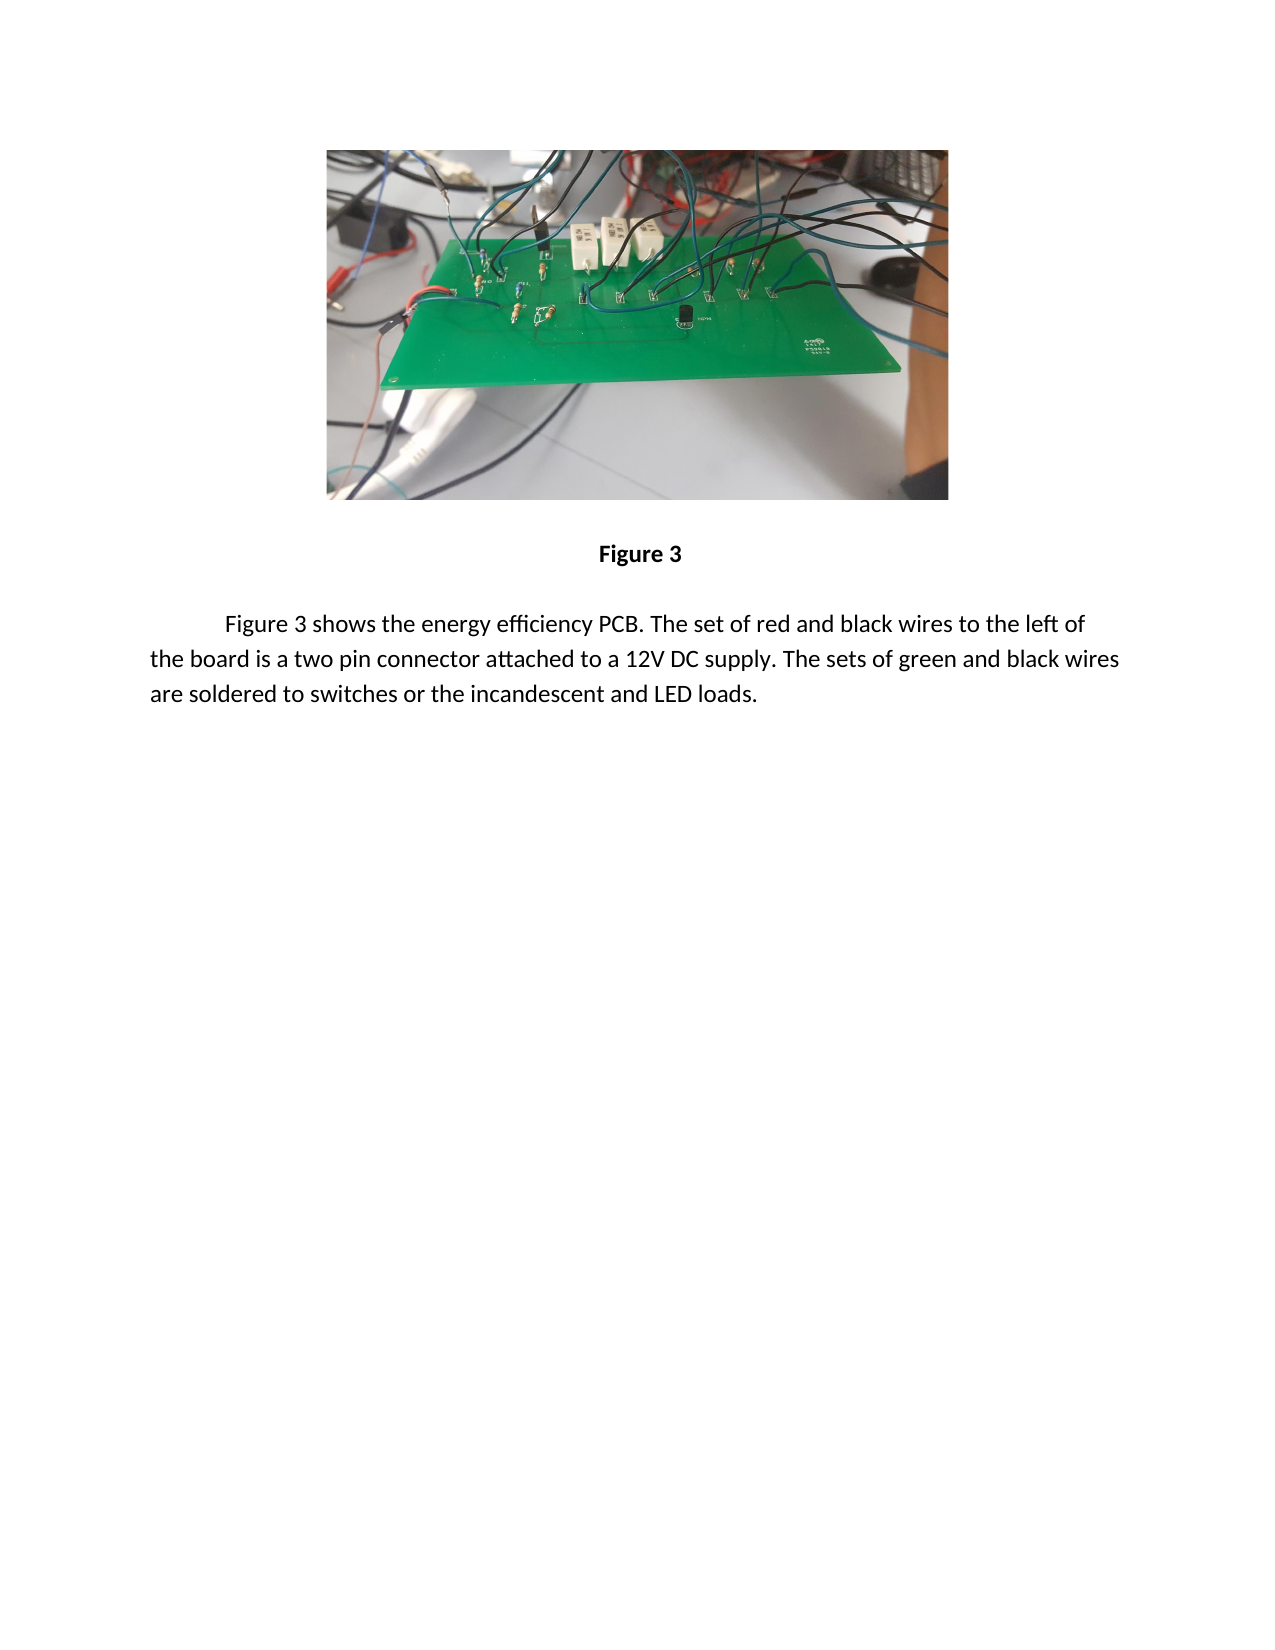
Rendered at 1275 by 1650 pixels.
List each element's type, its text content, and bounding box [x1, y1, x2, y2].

text Figure 3 [150, 538, 1125, 569]
picture [326, 150, 949, 500]
text Figure 3 shows the energy efficiency PCB. The set of red and black wires to the left of the board is a two pin connector attached to a 12V DC supply. The sets of green and black wires are soldered to switches or the incandescent and LED loads. [150, 608, 1125, 709]
